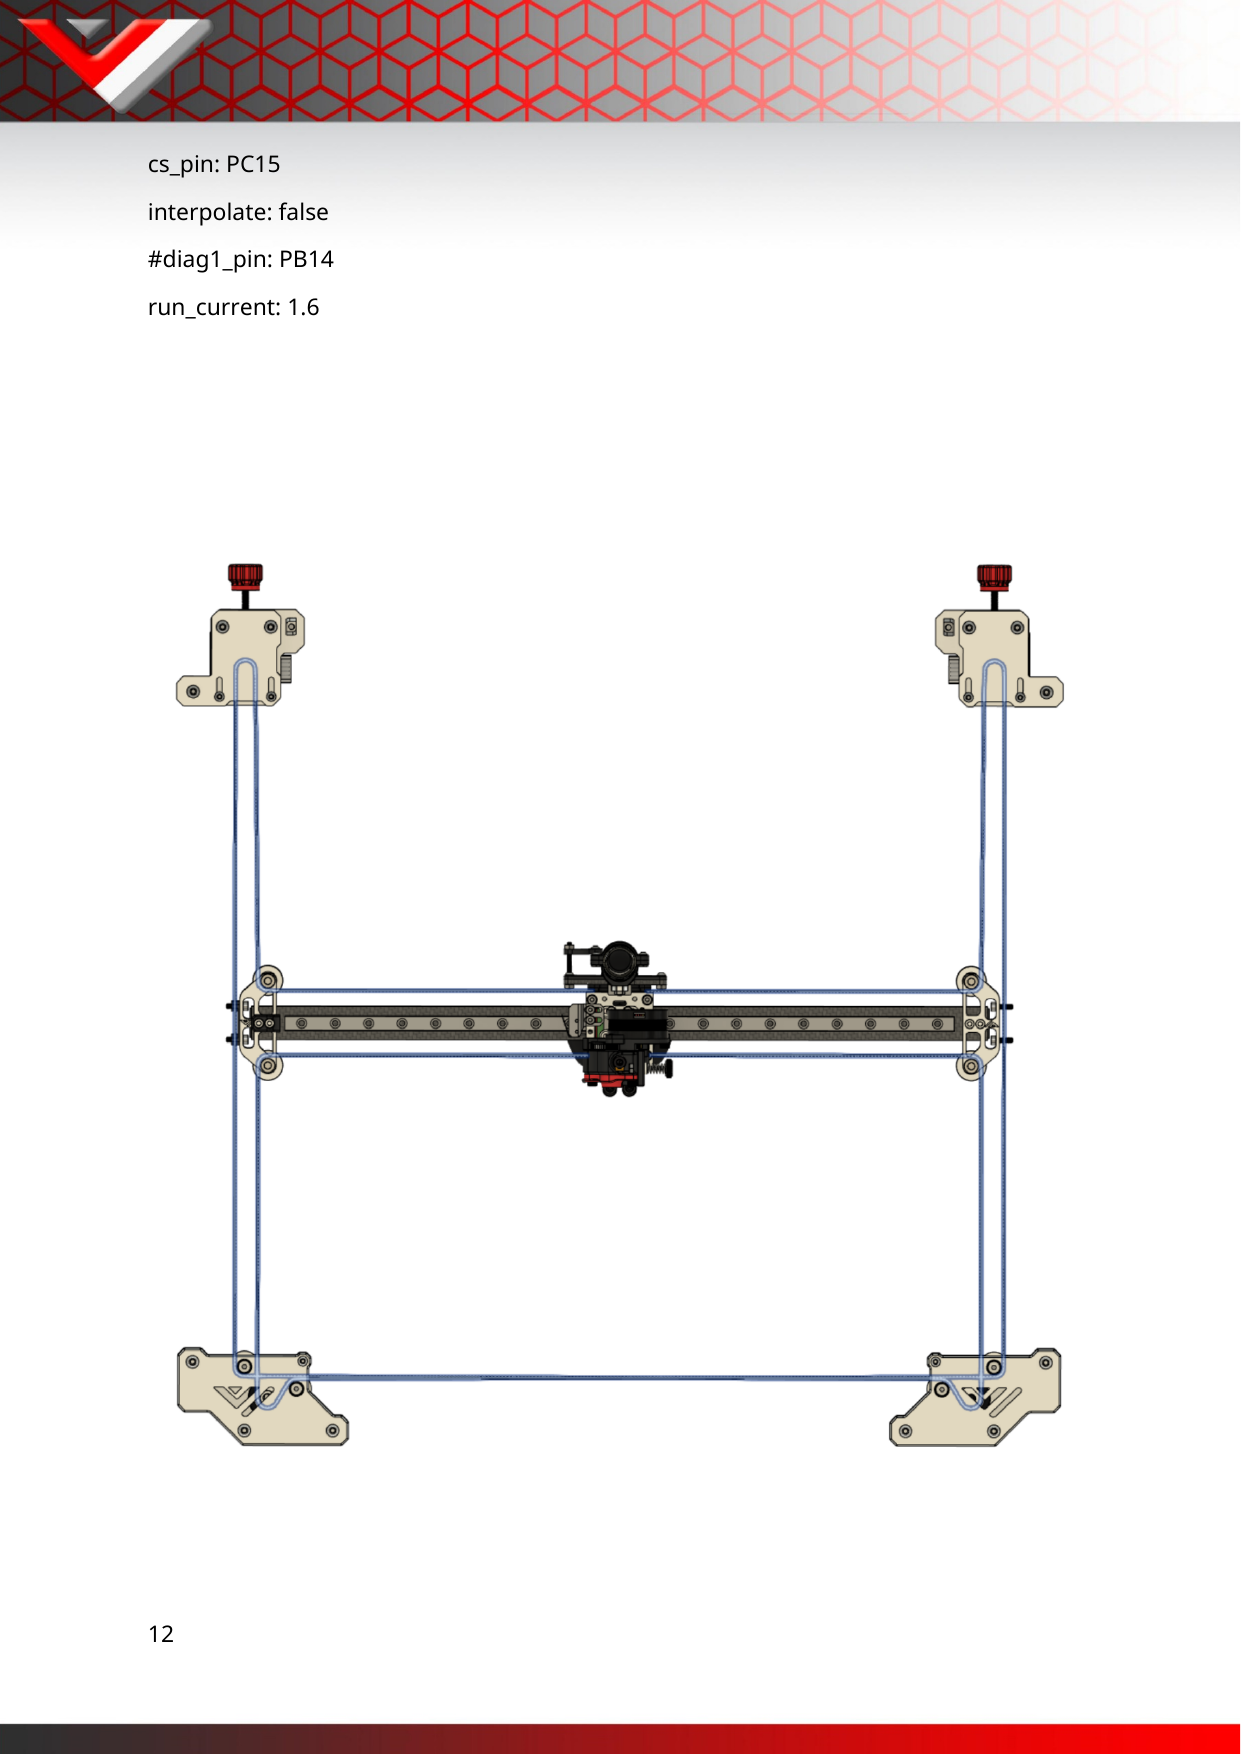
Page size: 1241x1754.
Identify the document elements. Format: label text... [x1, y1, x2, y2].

picture [0, 0, 1241, 1754]
text cs_pin: PC15 [148, 148, 1093, 179]
text #diag1_pin: PB14 [148, 243, 1093, 275]
text interpolate: false [148, 196, 1093, 227]
text run_current: 1.6 [148, 291, 1093, 323]
